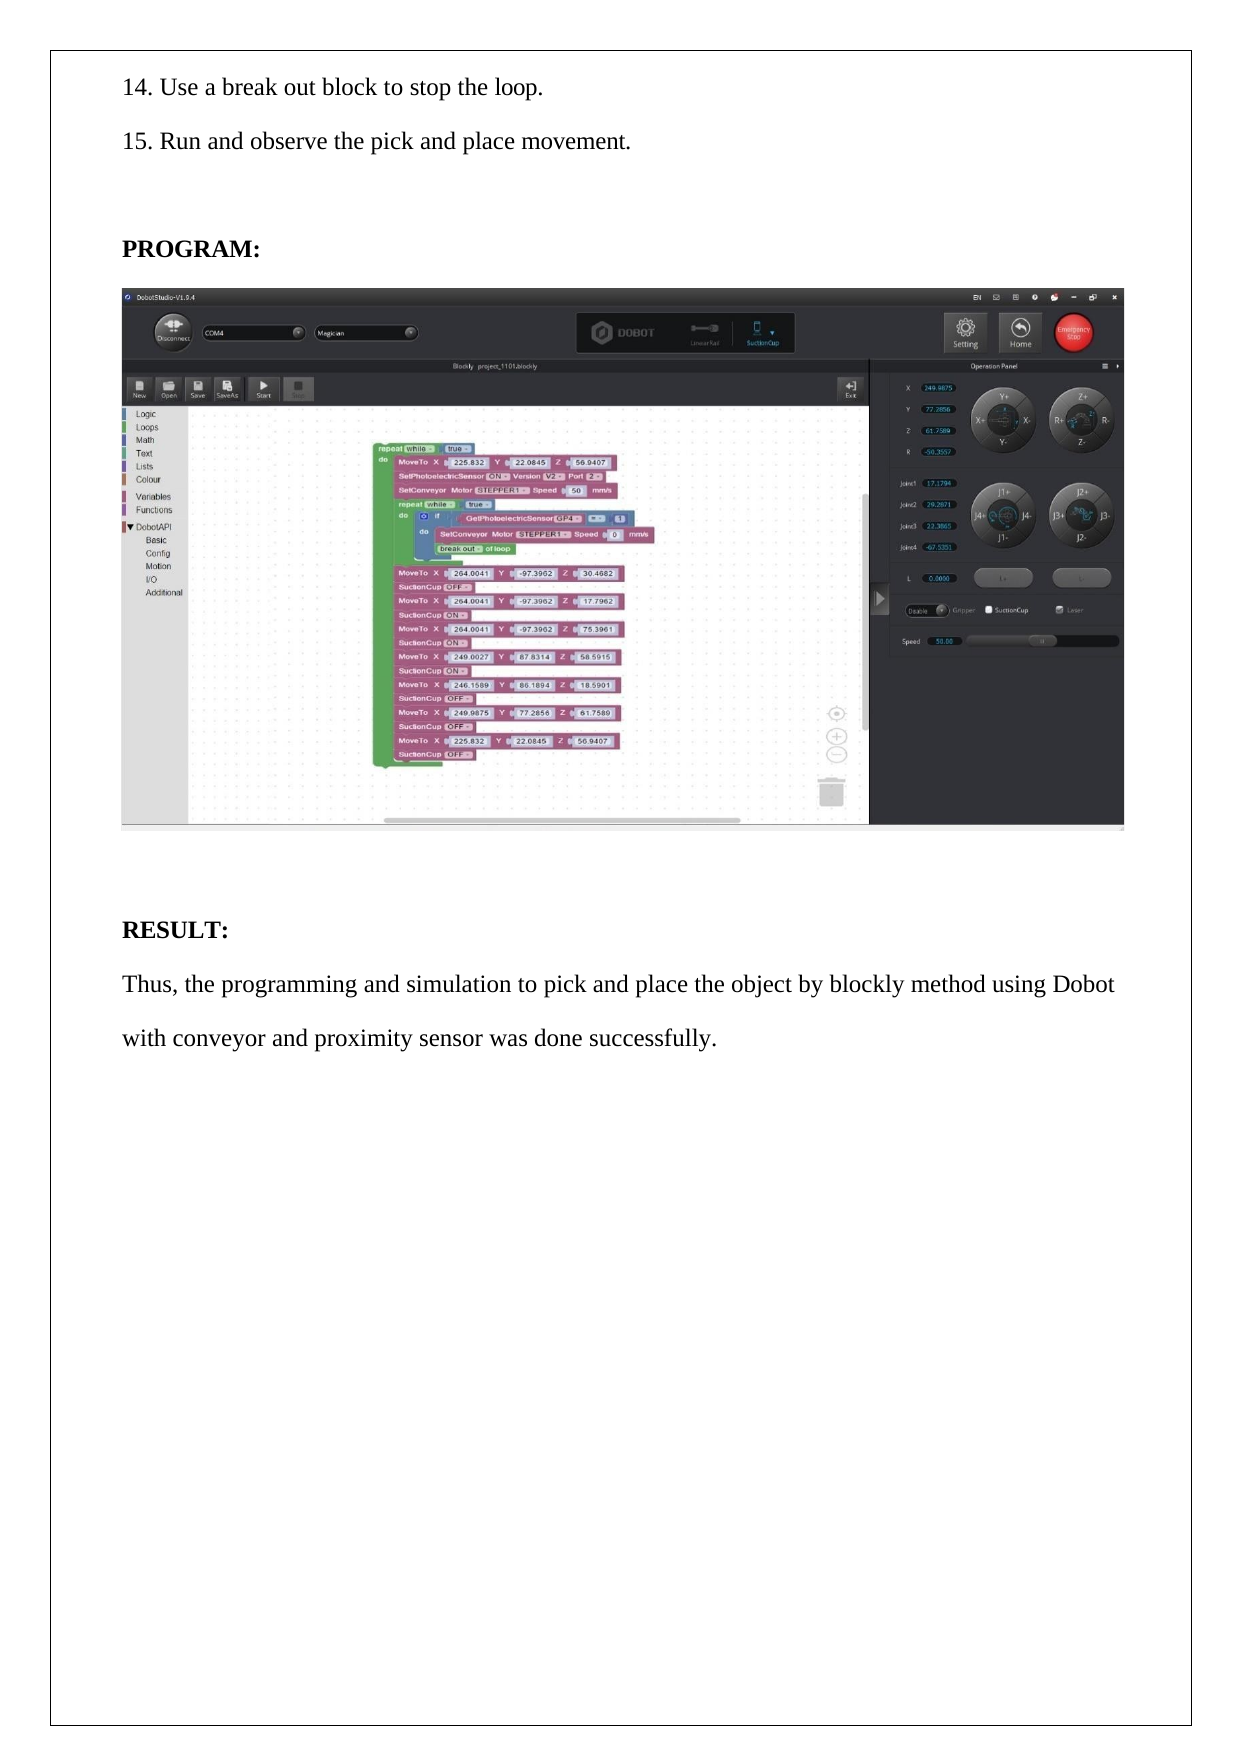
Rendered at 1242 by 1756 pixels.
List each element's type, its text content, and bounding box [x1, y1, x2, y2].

subtitle PROGRAM: [122, 234, 1153, 263]
picture [121, 288, 1125, 831]
list Run and observe the pick and place movement. [122, 126, 1153, 155]
text Thus, the programming and simulation to pick and place the object by blockly method using Dobot with conveyor and proximity sensor was done successfully. [122, 969, 1147, 1051]
text RESULT: [122, 916, 1153, 944]
list Use a break out block to stop the loop. [122, 72, 1153, 101]
